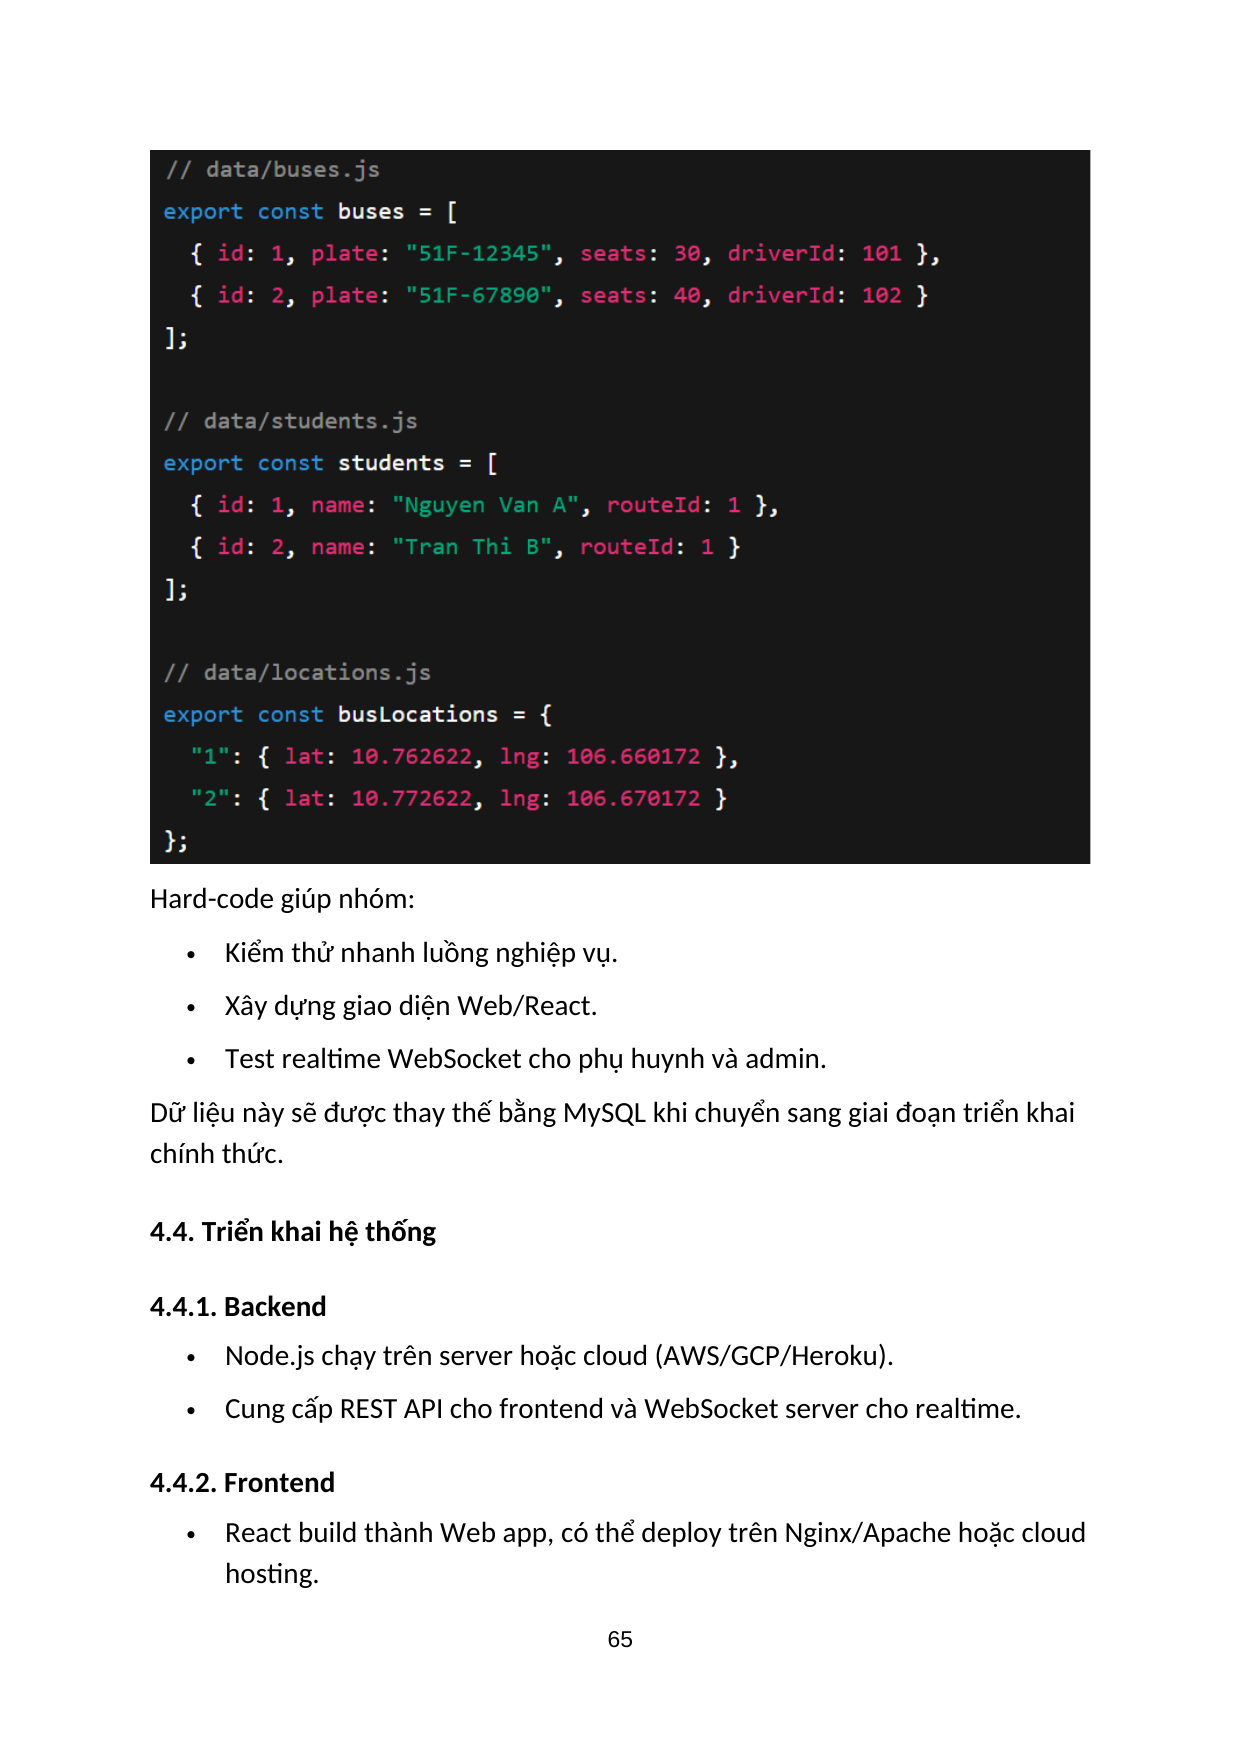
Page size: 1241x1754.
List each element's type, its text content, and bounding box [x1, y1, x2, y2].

list Test realtime WebSocket cho phụ huynh và admin. [187, 1041, 1090, 1076]
picture [150, 150, 1091, 864]
subtitle 4.4.1. Backend [150, 1288, 1090, 1323]
text Dữ liệu này sẽ được thay thế bằng MySQL khi chuyển sang giai đoạn triển khai chính thức. [150, 1094, 1090, 1171]
list Xây dựng giao diện Web/React. [187, 987, 1090, 1023]
list Kiểm thử nhanh luồng nghiệp vụ. [187, 934, 1090, 969]
subtitle 4.4. Triển khai hệ thống [150, 1213, 1090, 1249]
list Cung cấp REST API cho frontend và WebSocket server cho realtime. [187, 1390, 1090, 1426]
list Node.js chạy trên server hoặc cloud (AWS/GCP/Heroku). [187, 1337, 1090, 1372]
text Hard-code giúp nhóm: [150, 880, 1090, 916]
subtitle 4.4.2. Frontend [150, 1464, 1090, 1500]
list React build thành Web app, có thể deploy trên Nginx/Apache hoặc cloud hosting. [187, 1514, 1090, 1590]
